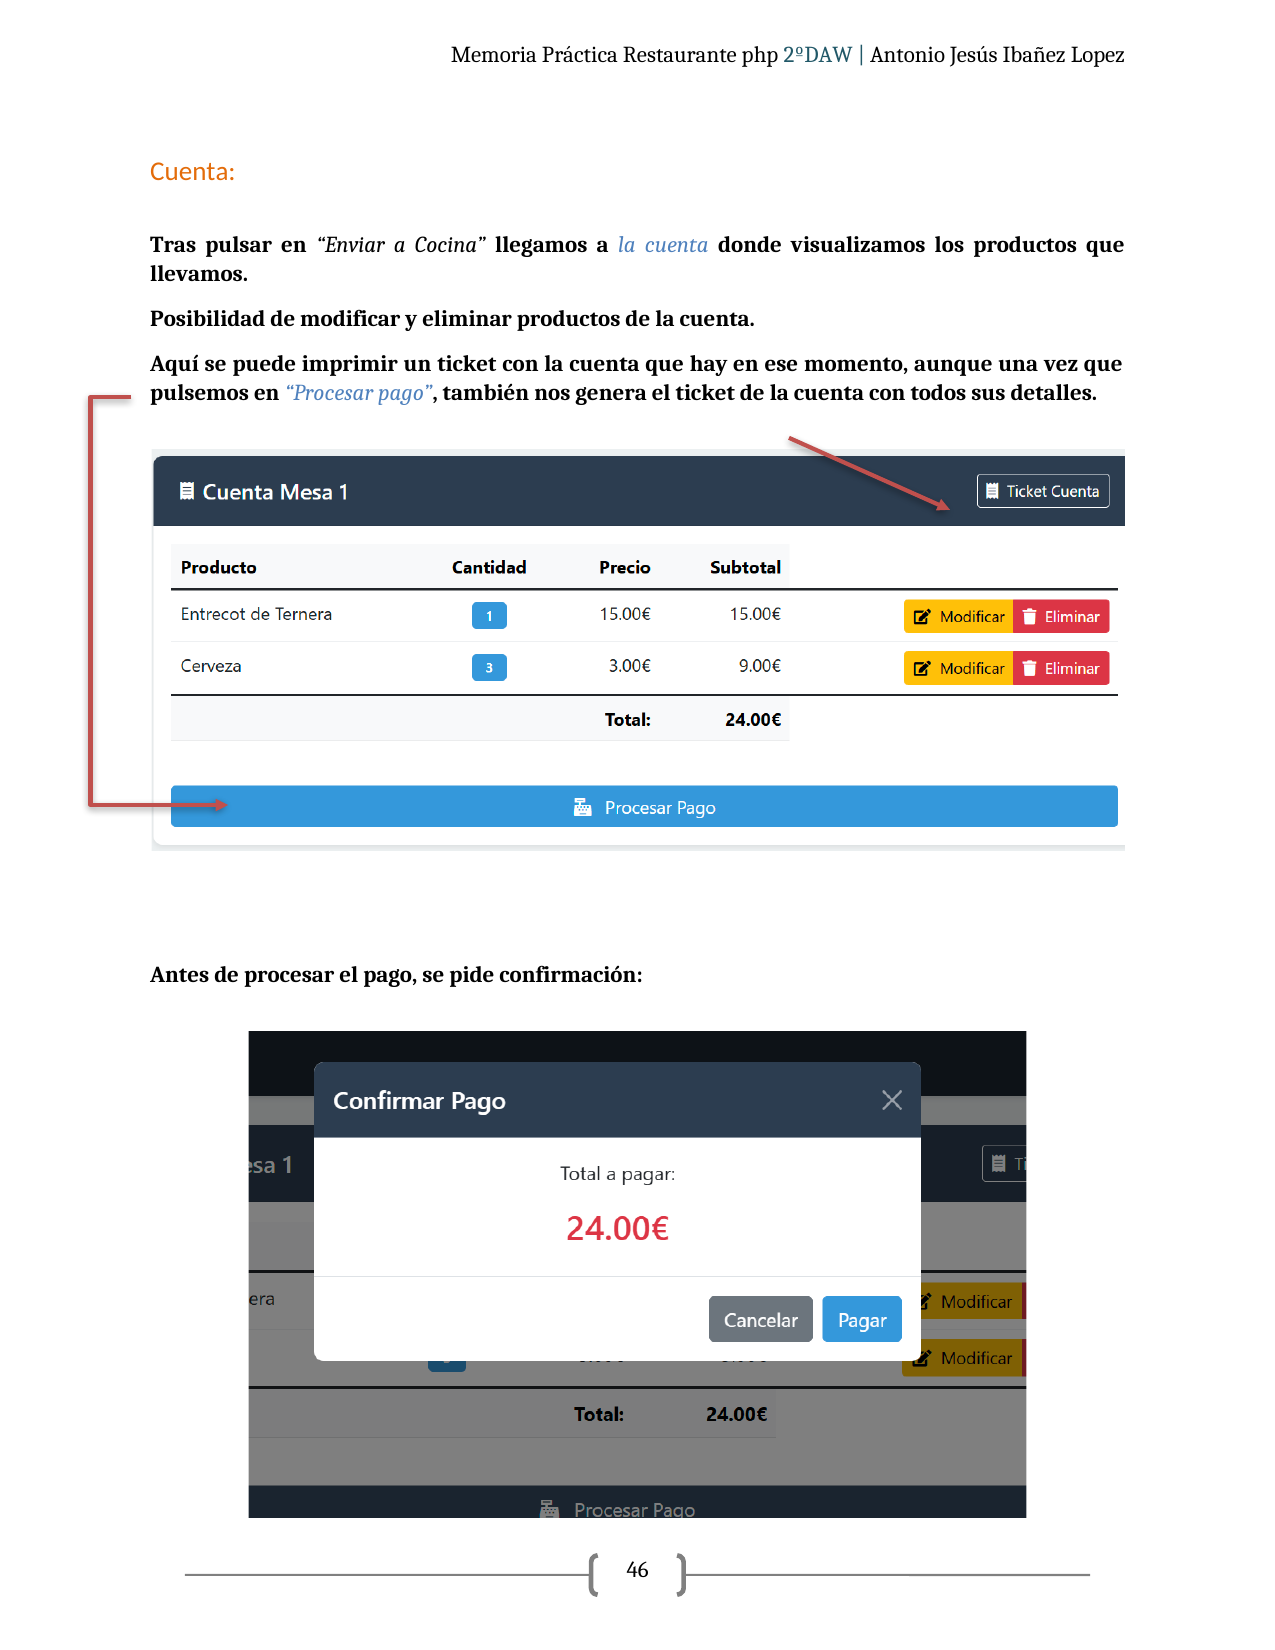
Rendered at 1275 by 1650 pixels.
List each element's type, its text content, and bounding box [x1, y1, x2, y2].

text Posibilidad de modificar y eliminar productos de la cuenta. [150, 306, 1125, 332]
text Antes de procesar el pago, se pide confirmación: [150, 962, 1050, 988]
subtitle Cuenta: [150, 154, 1125, 187]
text Tras pulsar en “Enviar a Cocina” llegamos a la cuenta donde visualizamos los productos que llevamos. [150, 232, 1125, 287]
picture [248, 1031, 1027, 1518]
text Aquí se puede imprimir un ticket con la cuenta que hay en ese momento, aunque una vez que pulsemos en “Procesar pago”, también nos genera el ticket de la cuenta con todos sus detalles. [150, 351, 1125, 406]
picture [151, 449, 1125, 851]
